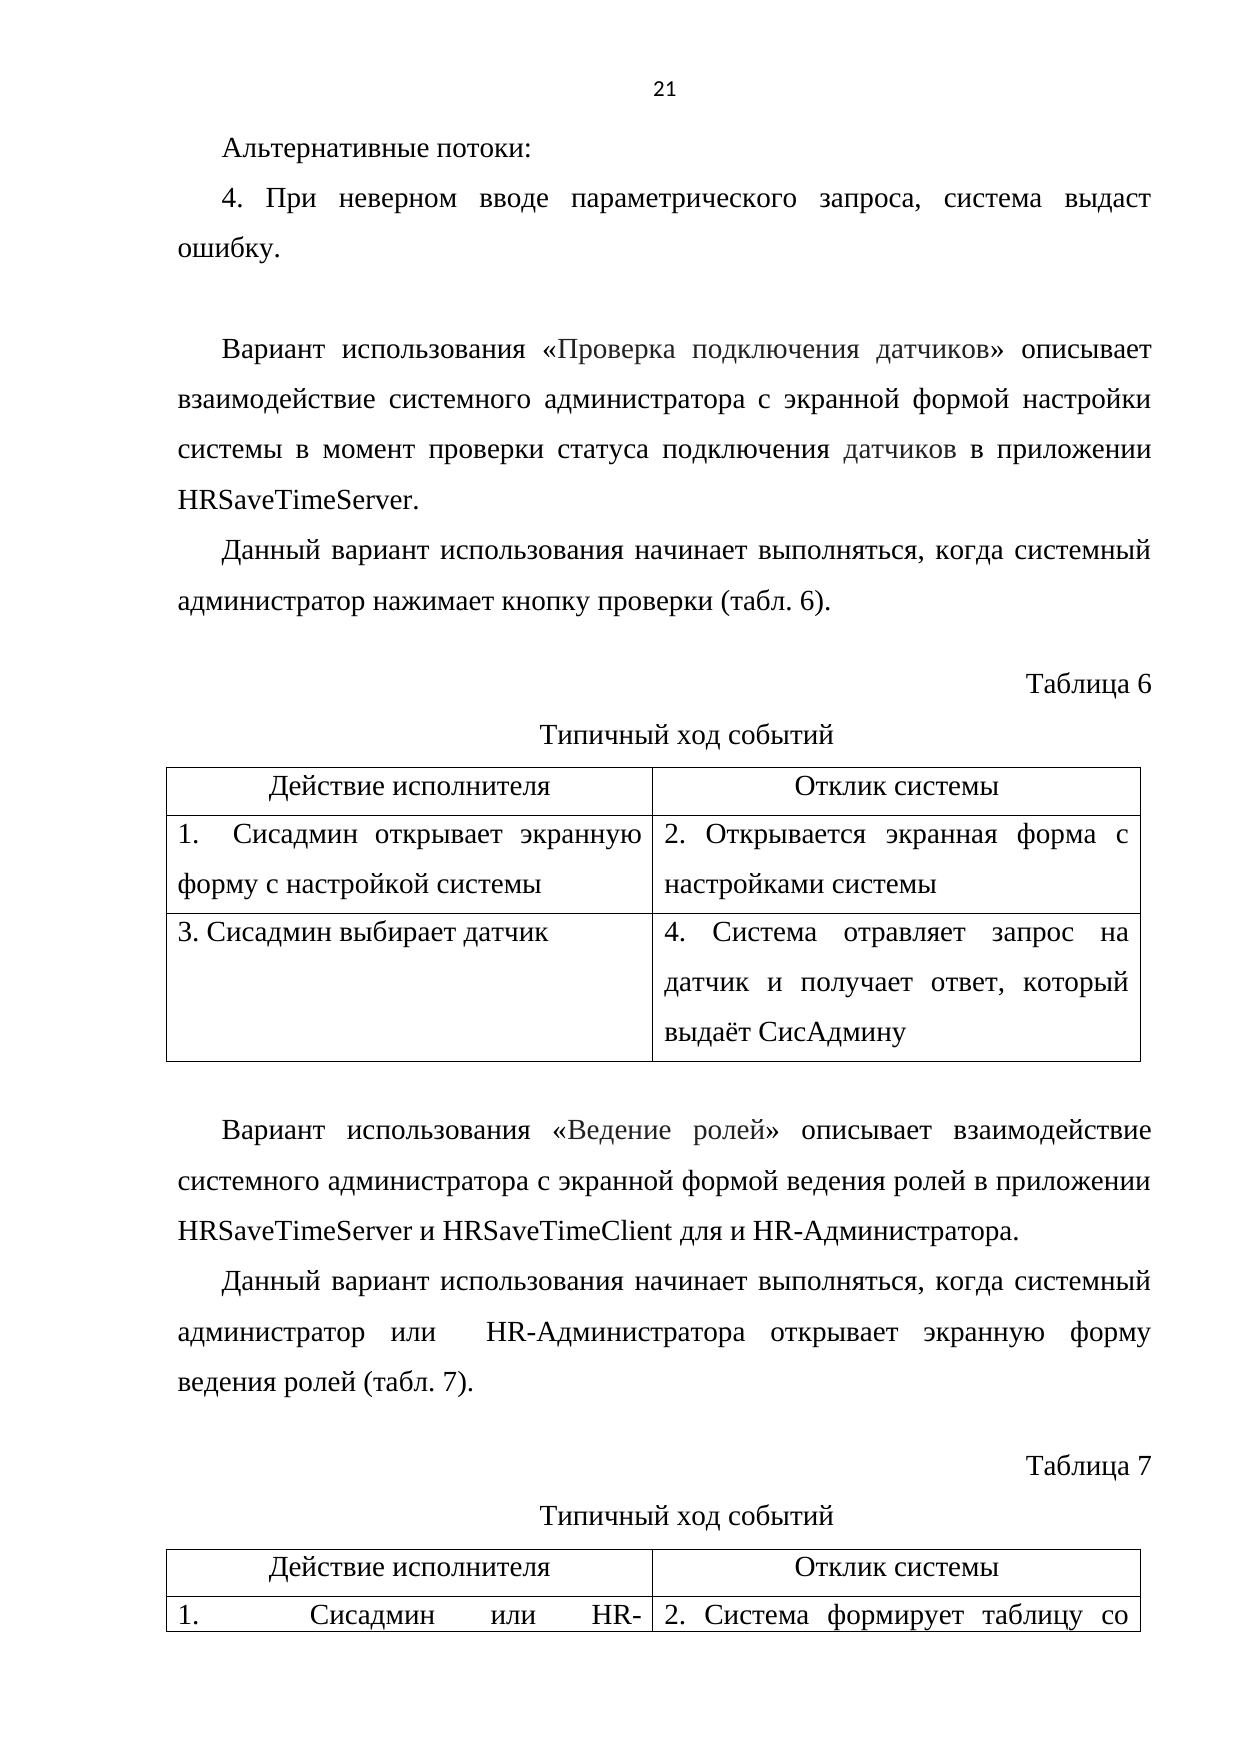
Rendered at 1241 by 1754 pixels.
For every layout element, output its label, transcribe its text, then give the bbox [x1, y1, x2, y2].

table_header Действие исполнителя [167, 768, 652, 815]
text Типичный ход событий [177, 717, 1152, 750]
text Таблица 7 [177, 1448, 1152, 1481]
table_header Действие исполнителя [167, 1550, 652, 1596]
table_cell 3. Сисадмин выбирает датчик [167, 914, 652, 1061]
text Данный вариант использования начинает выполняться, когда системный администратор или HR-Администратора открывает экранную форму ведения ролей (табл. 7). [177, 1263, 1152, 1398]
table_header Отклик системы [653, 768, 1140, 815]
text Вариант использования «Проверка подключения датчиков» описывает взаимодействие системного администратора с экранной формой настройки системы в момент проверки статуса подключения датчиков в приложении HRSaveTimeServer. [177, 331, 1152, 516]
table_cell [167, 1597, 652, 1631]
text Таблица 6 [177, 666, 1152, 700]
text Альтернативные потоки: [177, 130, 1152, 163]
table_header Отклик системы [653, 1550, 1140, 1596]
text Типичный ход событий [177, 1498, 1152, 1532]
text Данный вариант использования начинает выполняться, когда системный администратор нажимает кнопку проверки (табл. 6). [177, 532, 1152, 616]
table_cell 2. Открывается экранная форма с настройками системы [653, 816, 1140, 913]
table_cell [653, 1597, 1140, 1631]
text 4. При неверном вводе параметрического запроса, система выдаст ошибку. [177, 180, 1152, 264]
table_cell 4. Система отравляет запрос на датчик и получает ответ, который выдаёт СисАдмину [653, 914, 1140, 1061]
table_cell 1. Сисадмин открывает экранную форму с настройкой системы [167, 816, 652, 913]
text Вариант использования «Ведение ролей» описывает взаимодействие системного администратора с экранной формой ведения ролей в приложении HRSaveTimeServer и HRSaveTimeClient для и HR-Администратора. [177, 1112, 1152, 1247]
